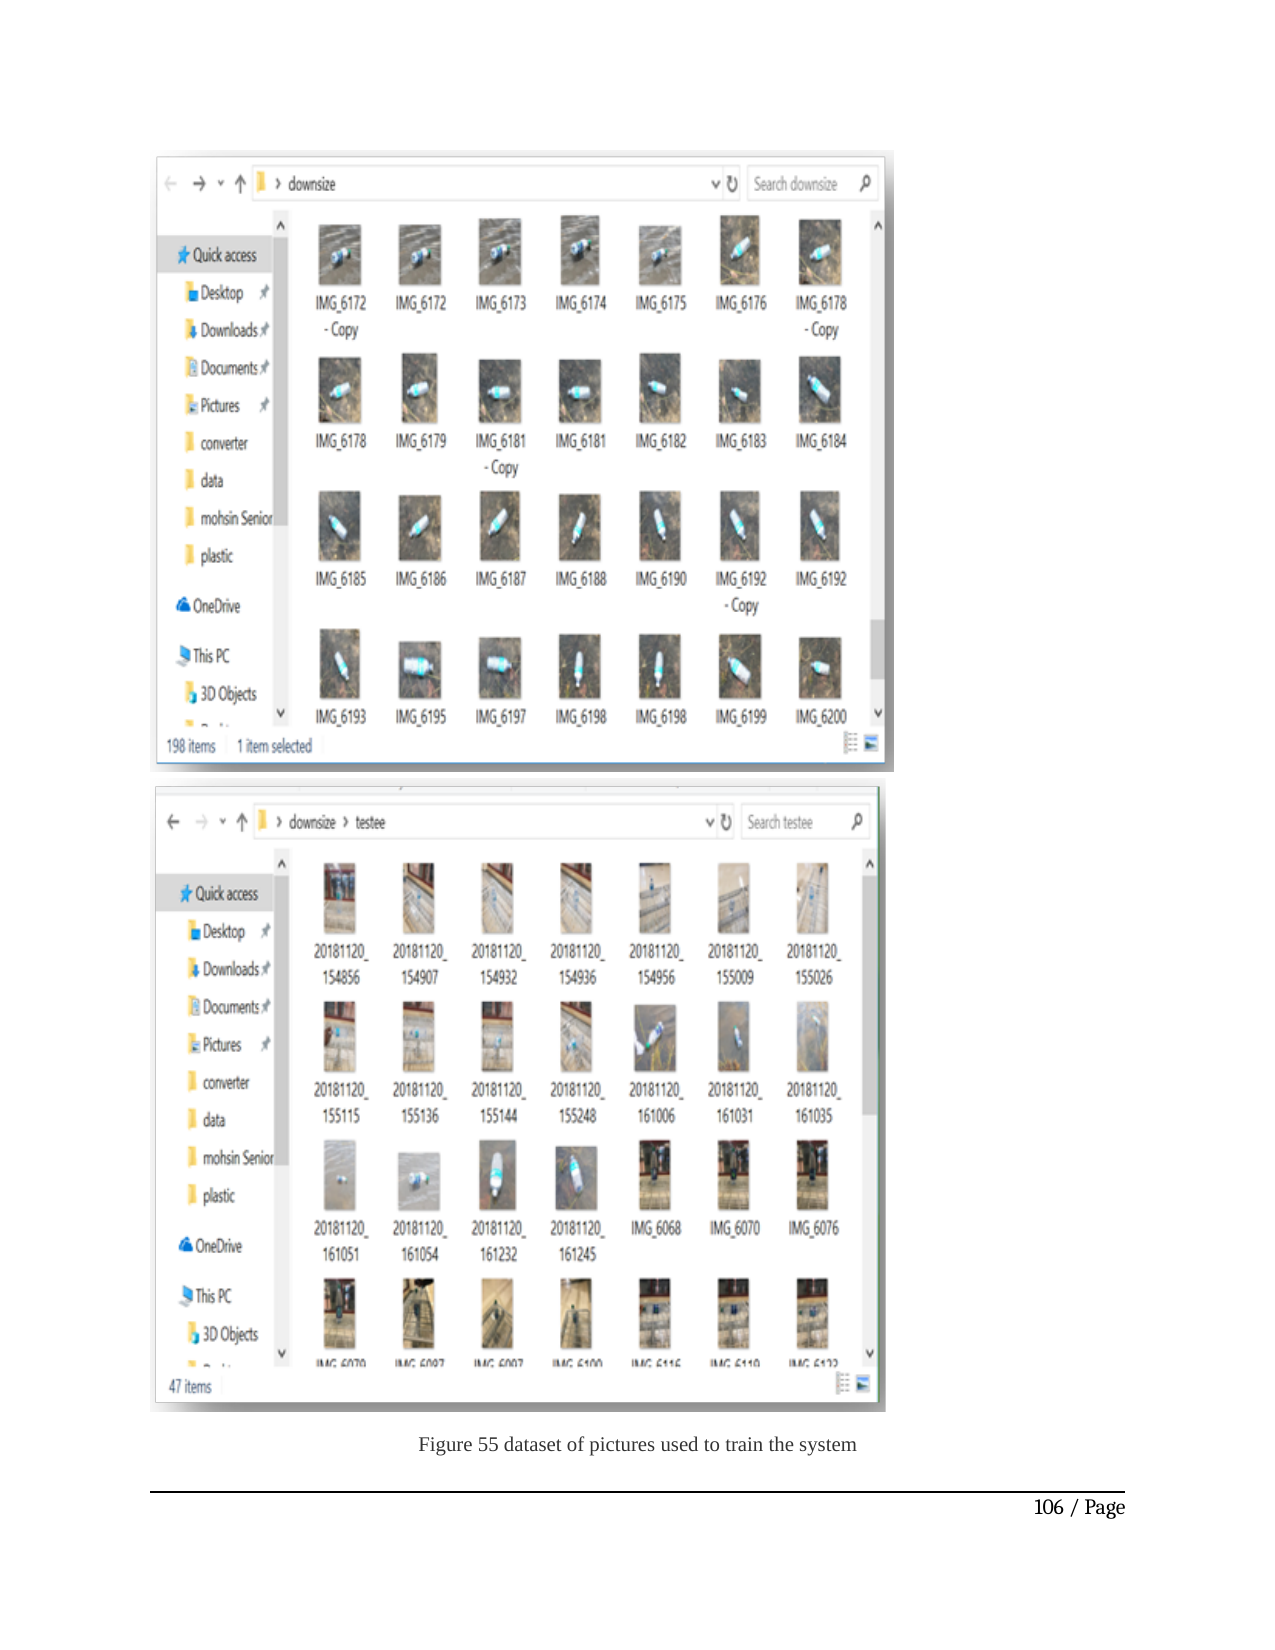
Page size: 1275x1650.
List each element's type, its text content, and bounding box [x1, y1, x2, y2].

picture [150, 150, 894, 772]
picture [150, 778, 886, 1412]
